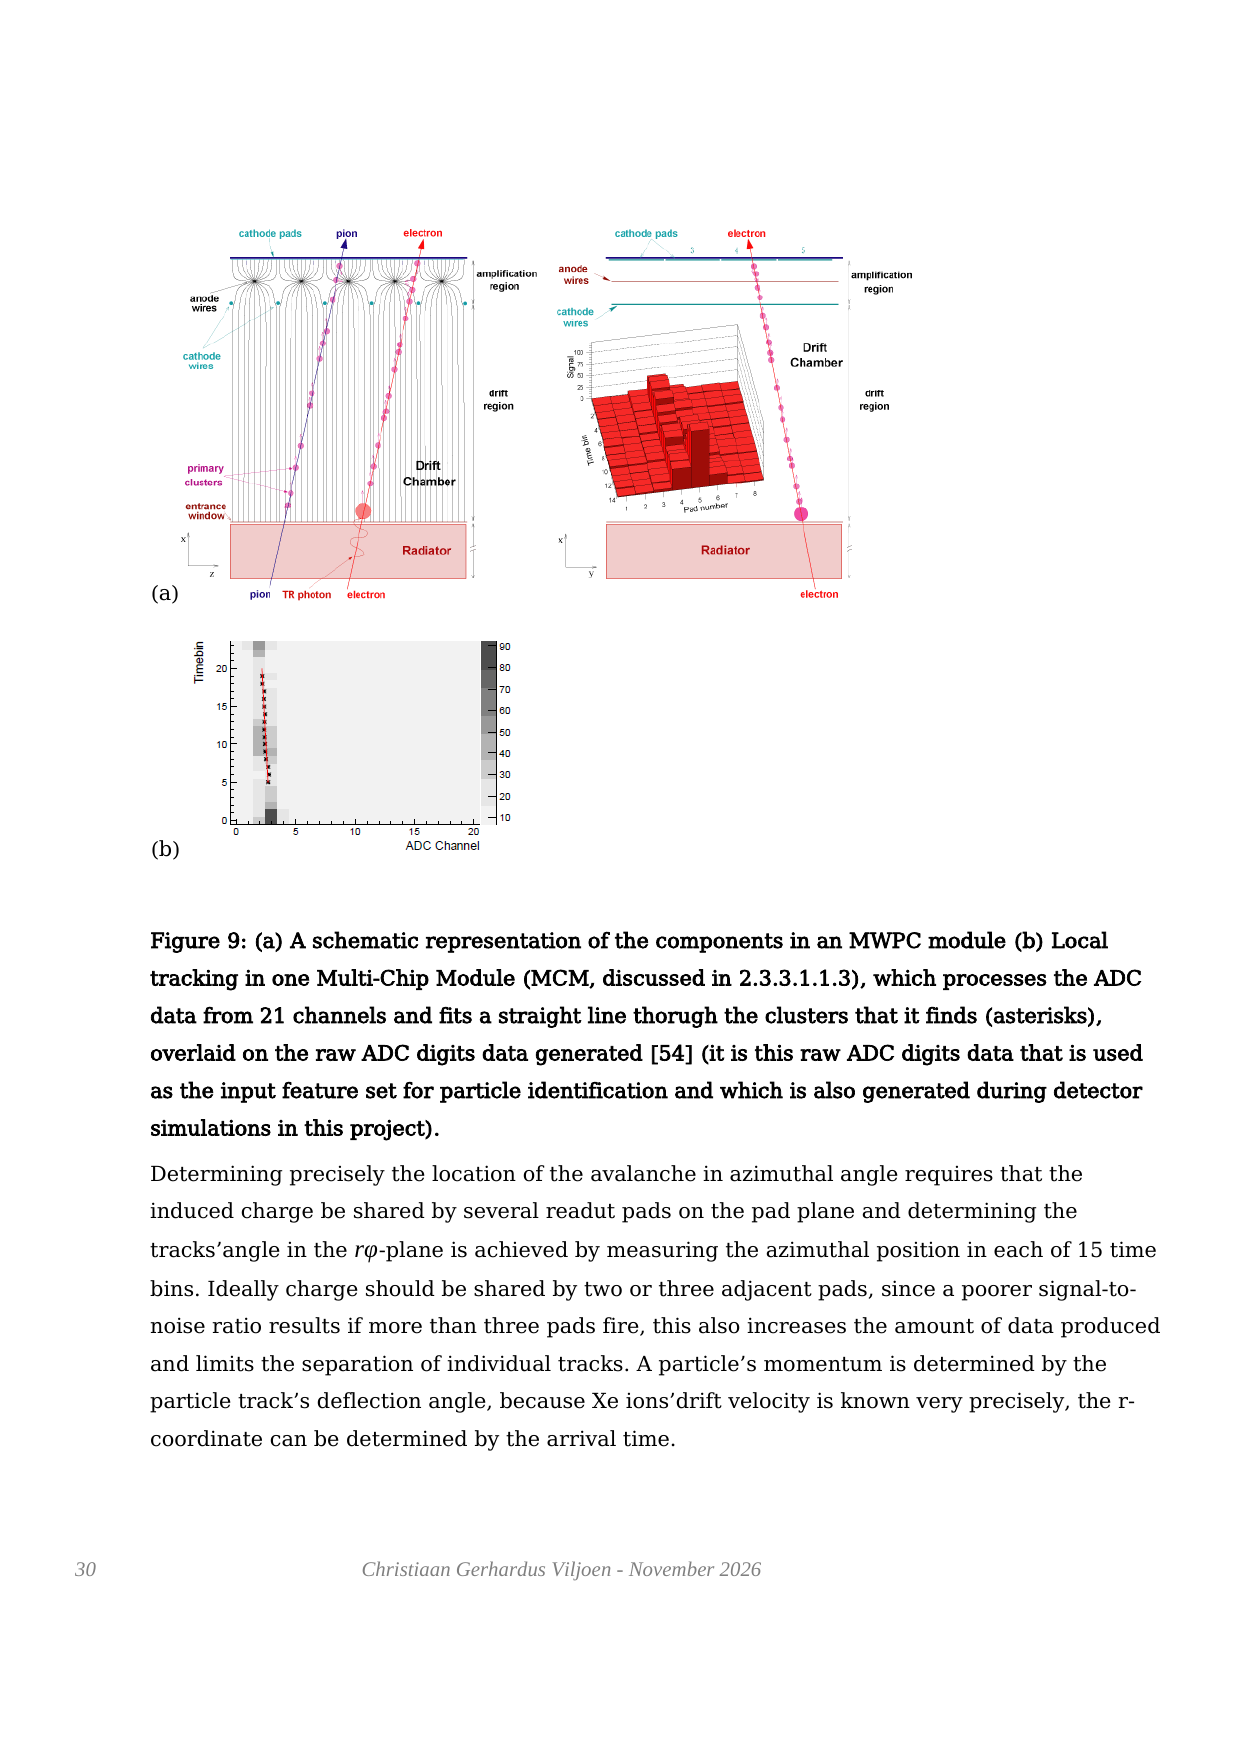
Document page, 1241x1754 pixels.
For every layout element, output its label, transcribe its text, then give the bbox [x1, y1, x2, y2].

picture [181, 625, 526, 857]
text Figure 9: (a) A schematic representation of the components in an MWPC module (b) Local tracking in one Multi-Chip Module (MCM, discussed in 2.3.3.1.1.3), which processes the ADC data from 21 channels and fits a straight line thorugh the clusters that it finds (asterisks), overlaid on the raw ADC digits data generated (it is this raw ADC digits data that is used as the input feature set for particle identification and which is also generated during detector simulations in this project). [150, 927, 1165, 1140]
text Determining precisely the location of the avalanche in azimuthal angle requires that the induced charge be shared by several readut pads on the pad plane and determining the tracks’angle in the -plane is achieved by measuring the azimuthal position in each of 15 time bins. Ideally charge should be shared by two or three adjacent pads, since a poorer signal-to-noise ratio results if more than three pads fire, this also increases the amount of data produced and limits the separation of individual tracks. A particle’s momentum is determined by the particle track’s deflection angle, because Xe ions’drift velocity is known very precisely, the r-coordinate can be determined by the arrival time. [150, 1161, 1165, 1451]
picture [180, 226, 915, 601]
